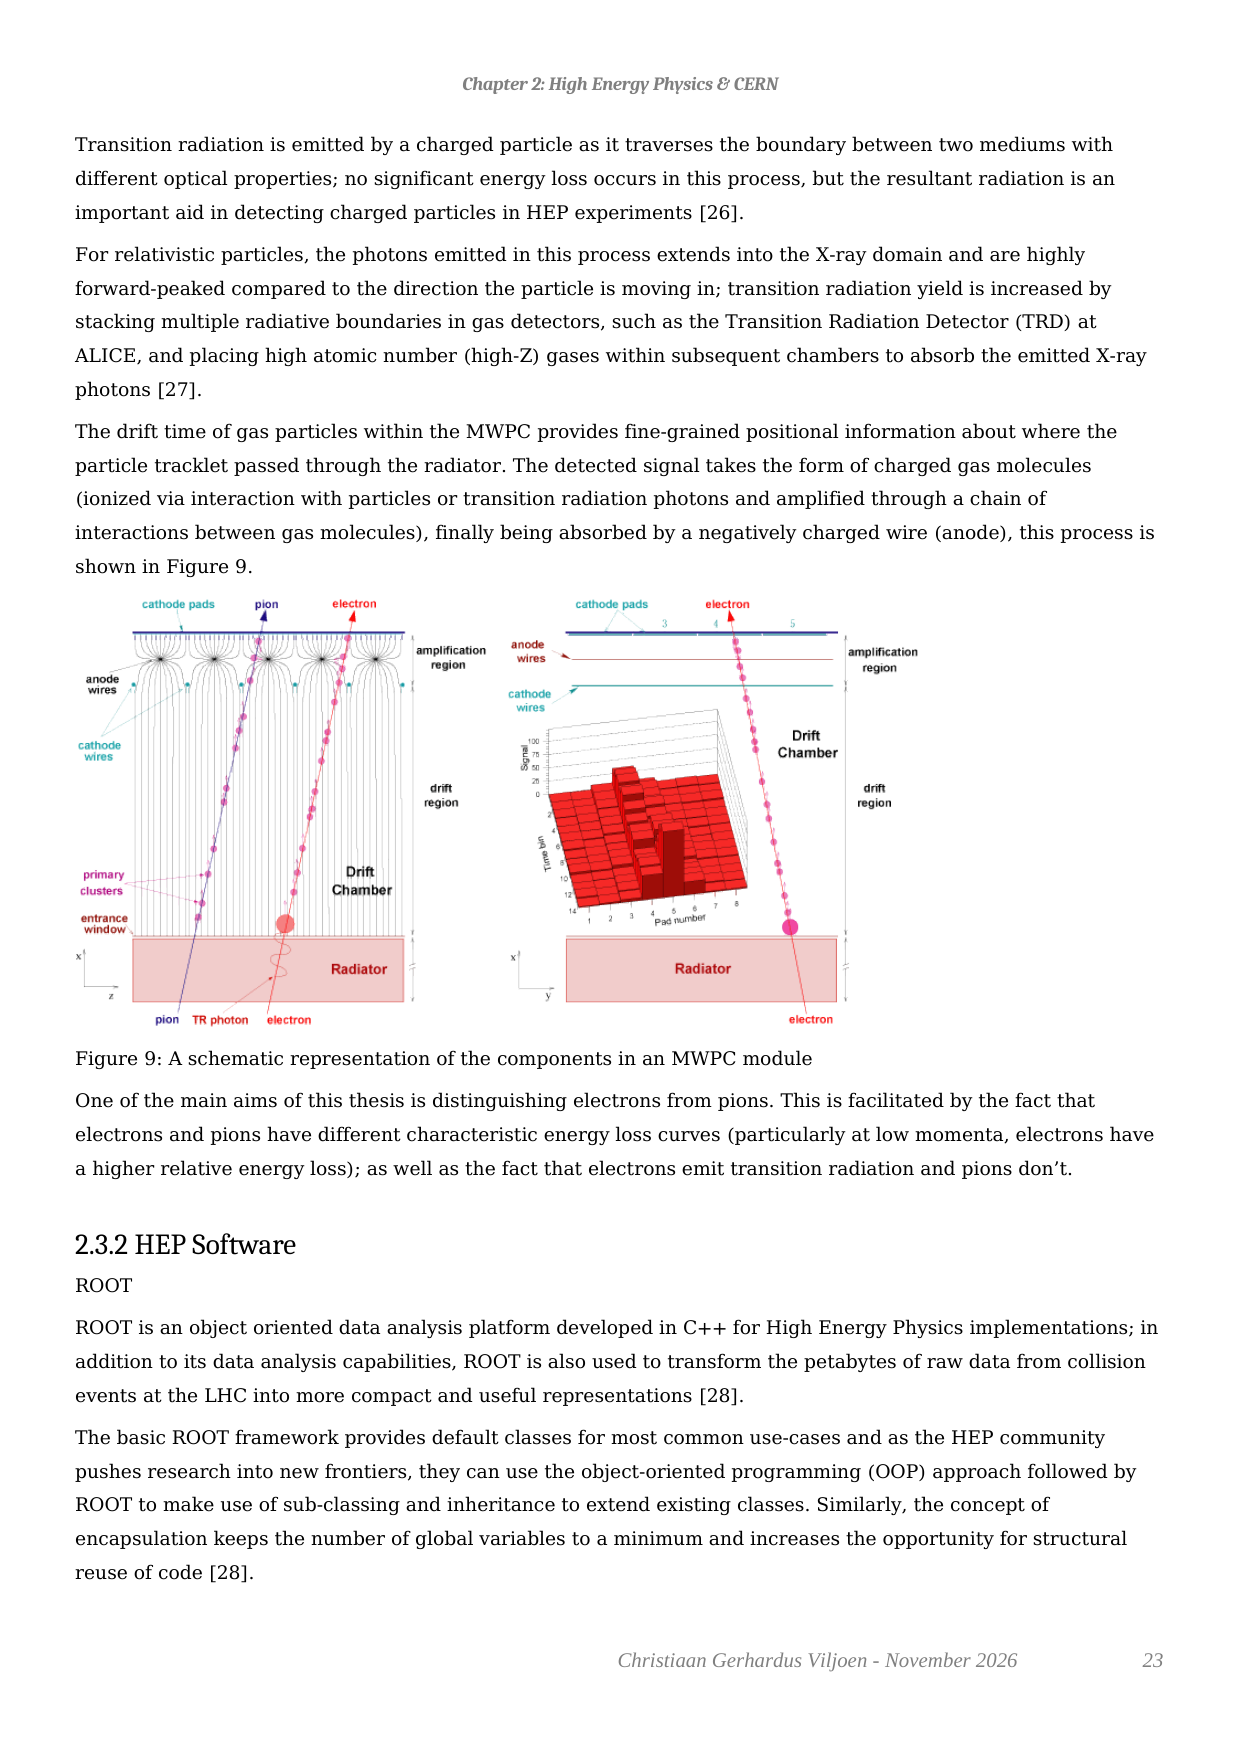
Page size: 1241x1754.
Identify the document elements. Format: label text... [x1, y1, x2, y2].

picture [75, 596, 922, 1028]
text The basic ROOT framework provides default classes for most common use-cases and as the HEP community pushes research into new frontiers, they can use the object-oriented programming (OOP) approach followed by ROOT to make use of sub-classing and inheritance to extend existing classes. Similarly, the concept of encapsulation keeps the number of global variables to a minimum and increases the opportunity for structural reuse of code . [75, 1426, 1165, 1583]
text One of the main aims of this thesis is distinguishing electrons from pions. This is facilitated by the fact that electrons and pions have different characteristic energy loss curves (particularly at low momenta, electrons have a higher relative energy loss); as well as the fact that electrons emit transition radiation and pions don’t. [75, 1089, 1165, 1179]
text Figure 9: A schematic representation of the components in an MWPC module [75, 1047, 1165, 1069]
text ROOT is an object oriented data analysis platform developed in C++ for High Energy Physics implementations; in addition to its data analysis capabilities, ROOT is also used to transform the petabytes of raw data from collision events at the LHC into more compact and useful representations . [75, 1316, 1165, 1406]
text ROOT [75, 1274, 1165, 1296]
subtitle HEP Software [75, 1228, 1165, 1261]
text For relativistic particles, the photons emitted in this process extends into the X-ray domain and are highly forward-peaked compared to the direction the particle is moving in; transition radiation yield is increased by stacking multiple radiative boundaries in gas detectors, such as the Transition Radiation Detector (TRD) at ALICE, and placing high atomic number (high-Z) gases within subsequent chambers to absorb the emitted X-ray photons . [75, 242, 1165, 400]
text The drift time of gas particles within the MWPC provides fine-grained positional information about where the particle tracklet passed through the radiator. The detected signal takes the form of charged gas molecules (ionized via interaction with particles or transition radiation photons and amplified through a chain of interactions between gas molecules), finally being absorbed by a negatively charged wire (anode), this process is shown in Figure 9. [75, 419, 1165, 577]
text Transition radiation is emitted by a charged particle as it traverses the boundary between two mediums with different optical properties; no significant energy loss occurs in this process, but the resultant radiation is an important aid in detecting charged particles in HEP experiments . [75, 133, 1165, 223]
